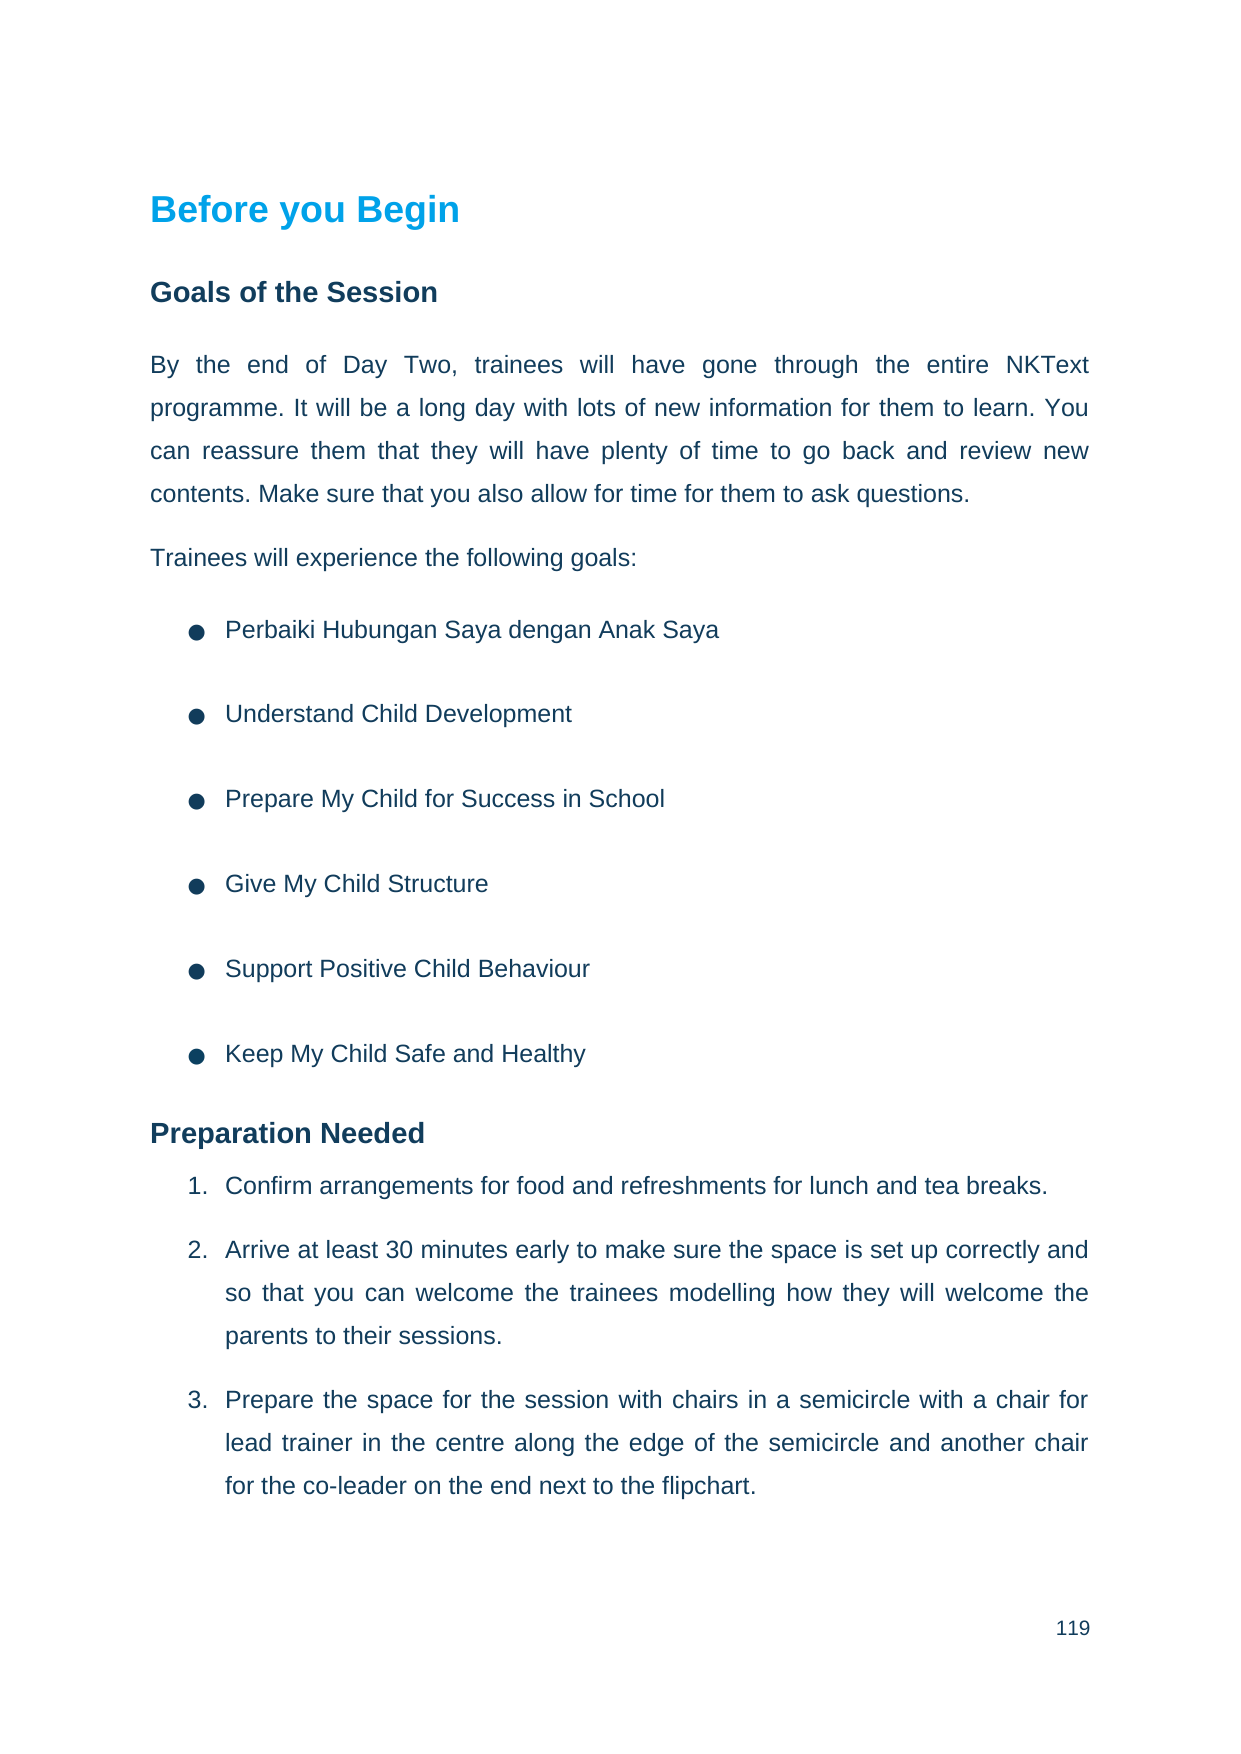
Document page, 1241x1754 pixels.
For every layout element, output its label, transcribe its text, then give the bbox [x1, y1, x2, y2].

subtitle Goals of the Session [150, 274, 1090, 308]
list Confirm arrangements for food and refreshments for lunch and tea breaks. [187, 1171, 1090, 1200]
text By the end of Day Two, trainees will have gone through the entire NKText programme. It will be a long day with lots of new information for them to learn. You can reassure them that they will have plenty of time to go back and review new contents. Make sure that you also allow for time for them to ask questions. [150, 350, 1090, 508]
list Keep My Child Safe and Healthy [187, 1032, 1090, 1074]
list Prepare the space for the session with chairs in a semicircle with a chair for lead trainer in the centre along the edge of the semicircle and another chair for the co-leader on the end next to the flipchart. [187, 1385, 1090, 1500]
list Arrive at least 30 minutes early to make sure the space is set up correctly and so that you can welcome the trainees modelling how they will welcome the parents to their sessions. [187, 1235, 1090, 1350]
subtitle Preparation Needed [150, 1117, 1090, 1150]
list Support Positive Child Behaviour [187, 947, 1090, 989]
list Understand Child Development [187, 692, 1090, 735]
list Prepare My Child for Success in School [187, 777, 1090, 820]
subtitle Before you Begin [150, 187, 1090, 231]
list Perbaiki Hubungan Saya dengan Anak Saya [187, 607, 1090, 650]
text Trainees will experience the following goals: [150, 543, 1090, 572]
list Give My Child Structure [187, 862, 1090, 904]
